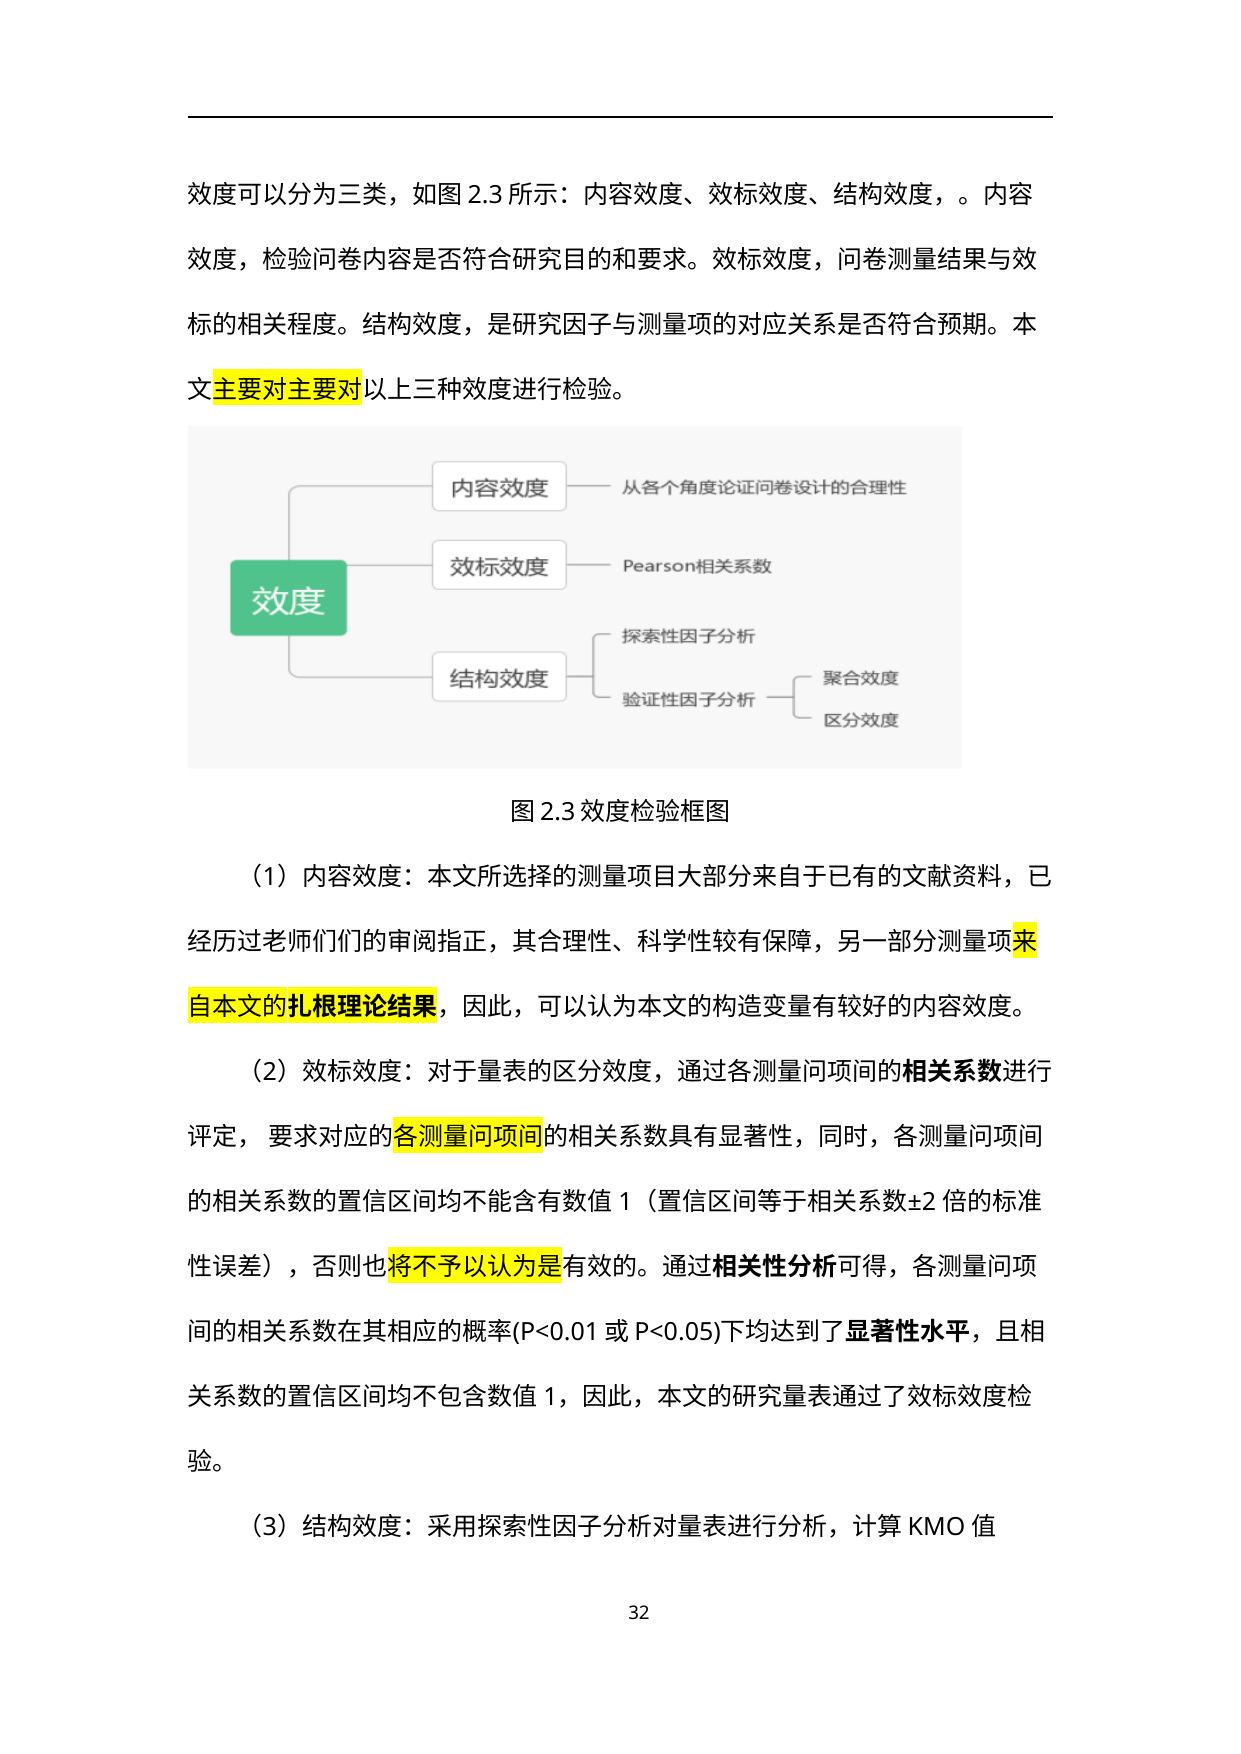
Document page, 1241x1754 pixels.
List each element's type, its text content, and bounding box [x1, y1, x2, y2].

picture [187, 426, 967, 771]
text （1）内容效度：本文所选择的测量项目大部分来自于已有的文献资料，已经历过老师们们的审阅指正，其合理性、科学性较有保障，另一部分测量项来自本文的扎根理论结果，因此，可以认为本文的构造变量有较好的内容效度。 [187, 842, 1053, 1037]
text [187, 160, 1053, 777]
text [187, 1492, 1053, 1557]
text （2）效标效度：对于量表的区分效度，通过各测量问项间的相关系数进行评定， 要求对应的各测量问项间的相关系数具有显著性，同时，各测量问项间的相关系数的置信区间均不能含有数值 1（置信区间等于相关系数±2 倍的标准性误差），否则也将不予以认为是有效的。通过相关性分析可得，各测量问项间的相关系数在其相应的概率(P<0.01或P<0.05)下均达到了显著性水平，且相关系数的置信区间均不包含数值 1，因此，本文的研究量表通过了效标效度检验。 [187, 1037, 1053, 1492]
text 图2.3效度检验框图 [187, 777, 1053, 842]
